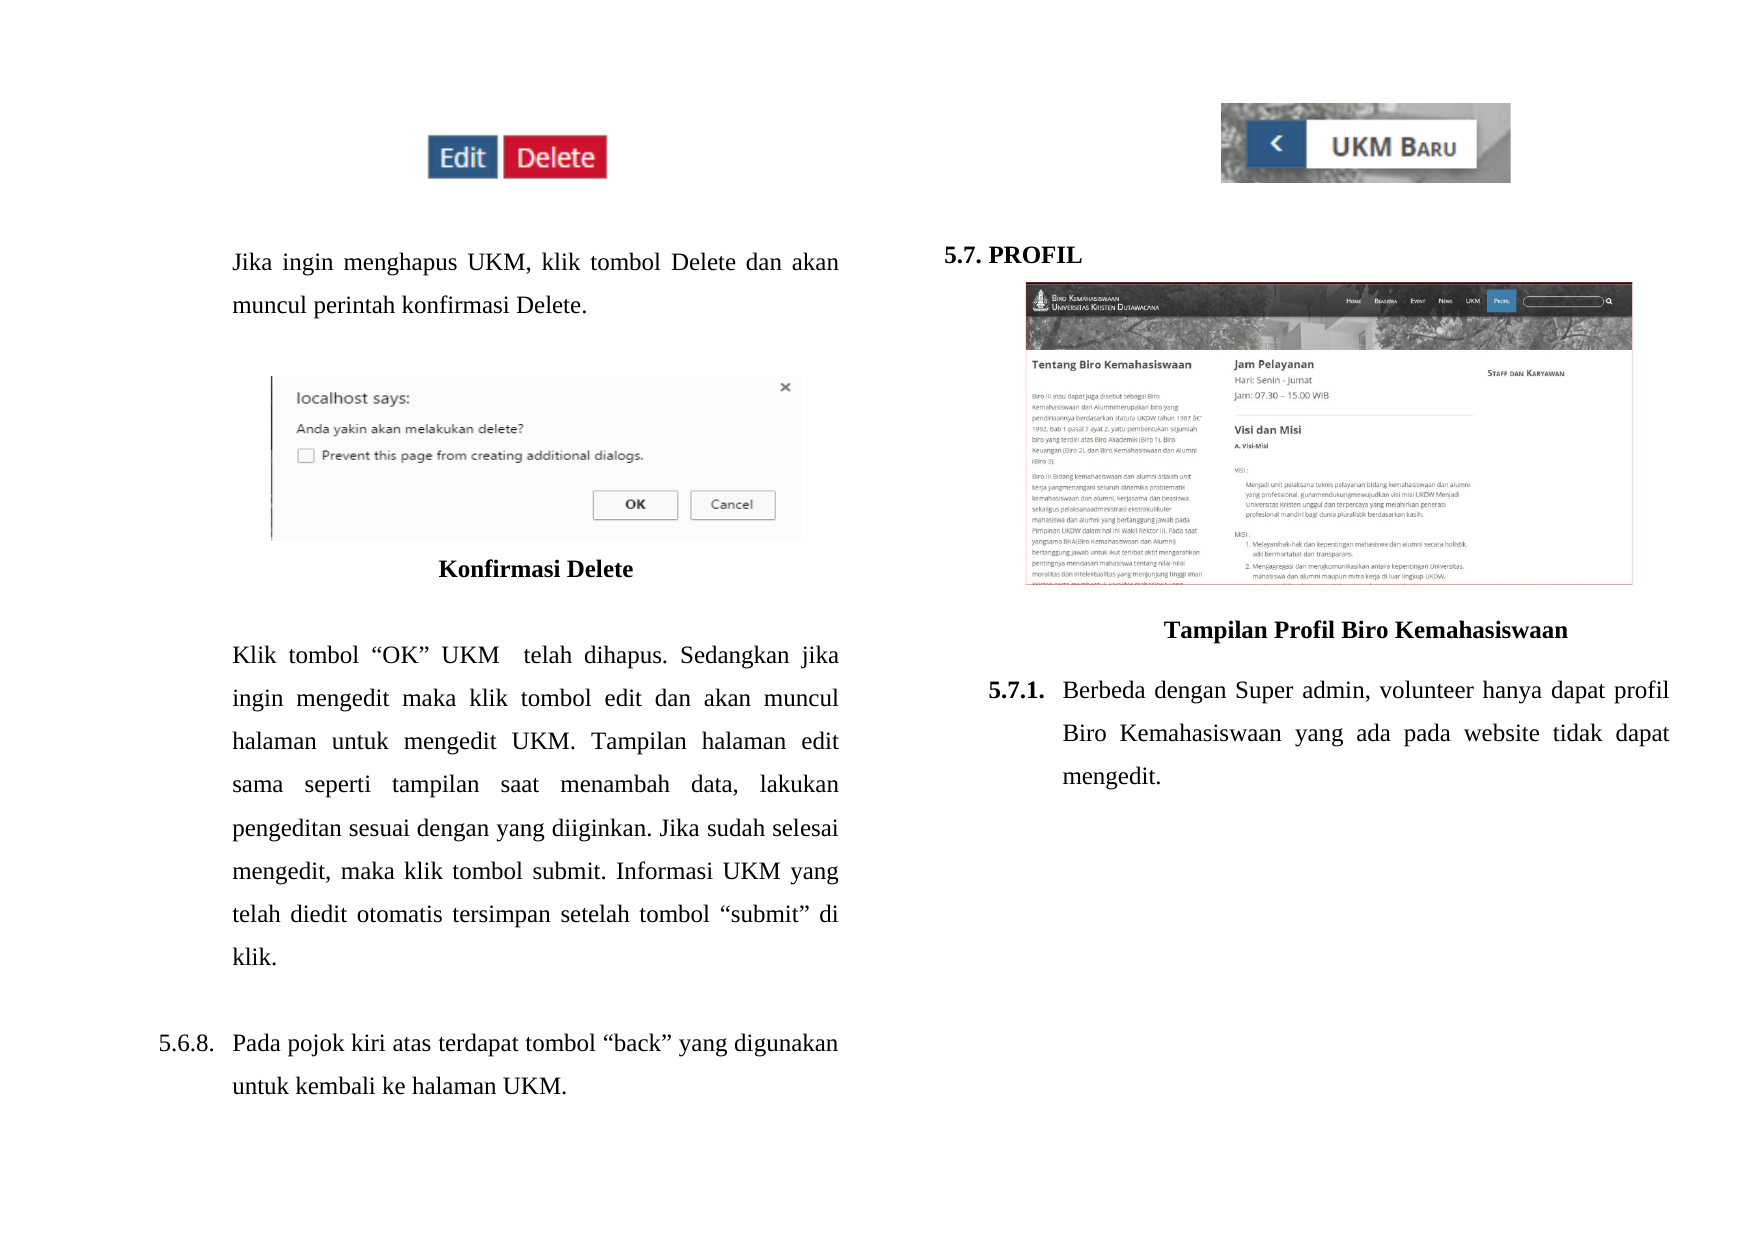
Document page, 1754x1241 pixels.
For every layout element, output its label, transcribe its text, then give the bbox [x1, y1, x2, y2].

list PROFIL [944, 240, 1669, 268]
picture [1025, 282, 1633, 585]
list Konfirmasi Delete [232, 554, 839, 583]
list Pada pojok kiri atas terdapat tombol “back” yang digunakan untuk kembali ke halaman UKM. [158, 1028, 839, 1100]
text Tampilan Profil Biro Kemahasiswaan [914, 615, 1669, 644]
picture [1221, 103, 1511, 183]
picture [378, 103, 694, 190]
list Klik tombol “OK” UKM telah dihapus. Sedangkan jika ingin mengedit maka klik tombol edit dan akan muncul halaman untuk mengedit UKM. Tampilan halaman edit sama seperti tampilan saat menambah data, lakukan pengeditan sesuai dengan yang diiginkan. Jika sudah selesai mengedit, maka klik tombol submit. Informasi UKM yang telah diedit otomatis tersimpan setelah tombol “submit” di klik. [232, 640, 839, 971]
picture [270, 376, 801, 541]
list Jika ingin menghapus UKM, klik tombol Delete dan akan muncul perintah konfirmasi Delete. [232, 247, 839, 319]
list Berbeda dengan Super admin, volunteer hanya dapat profil Biro Kemahasiswaan yang ada pada website tidak dapat mengedit. [988, 675, 1669, 790]
